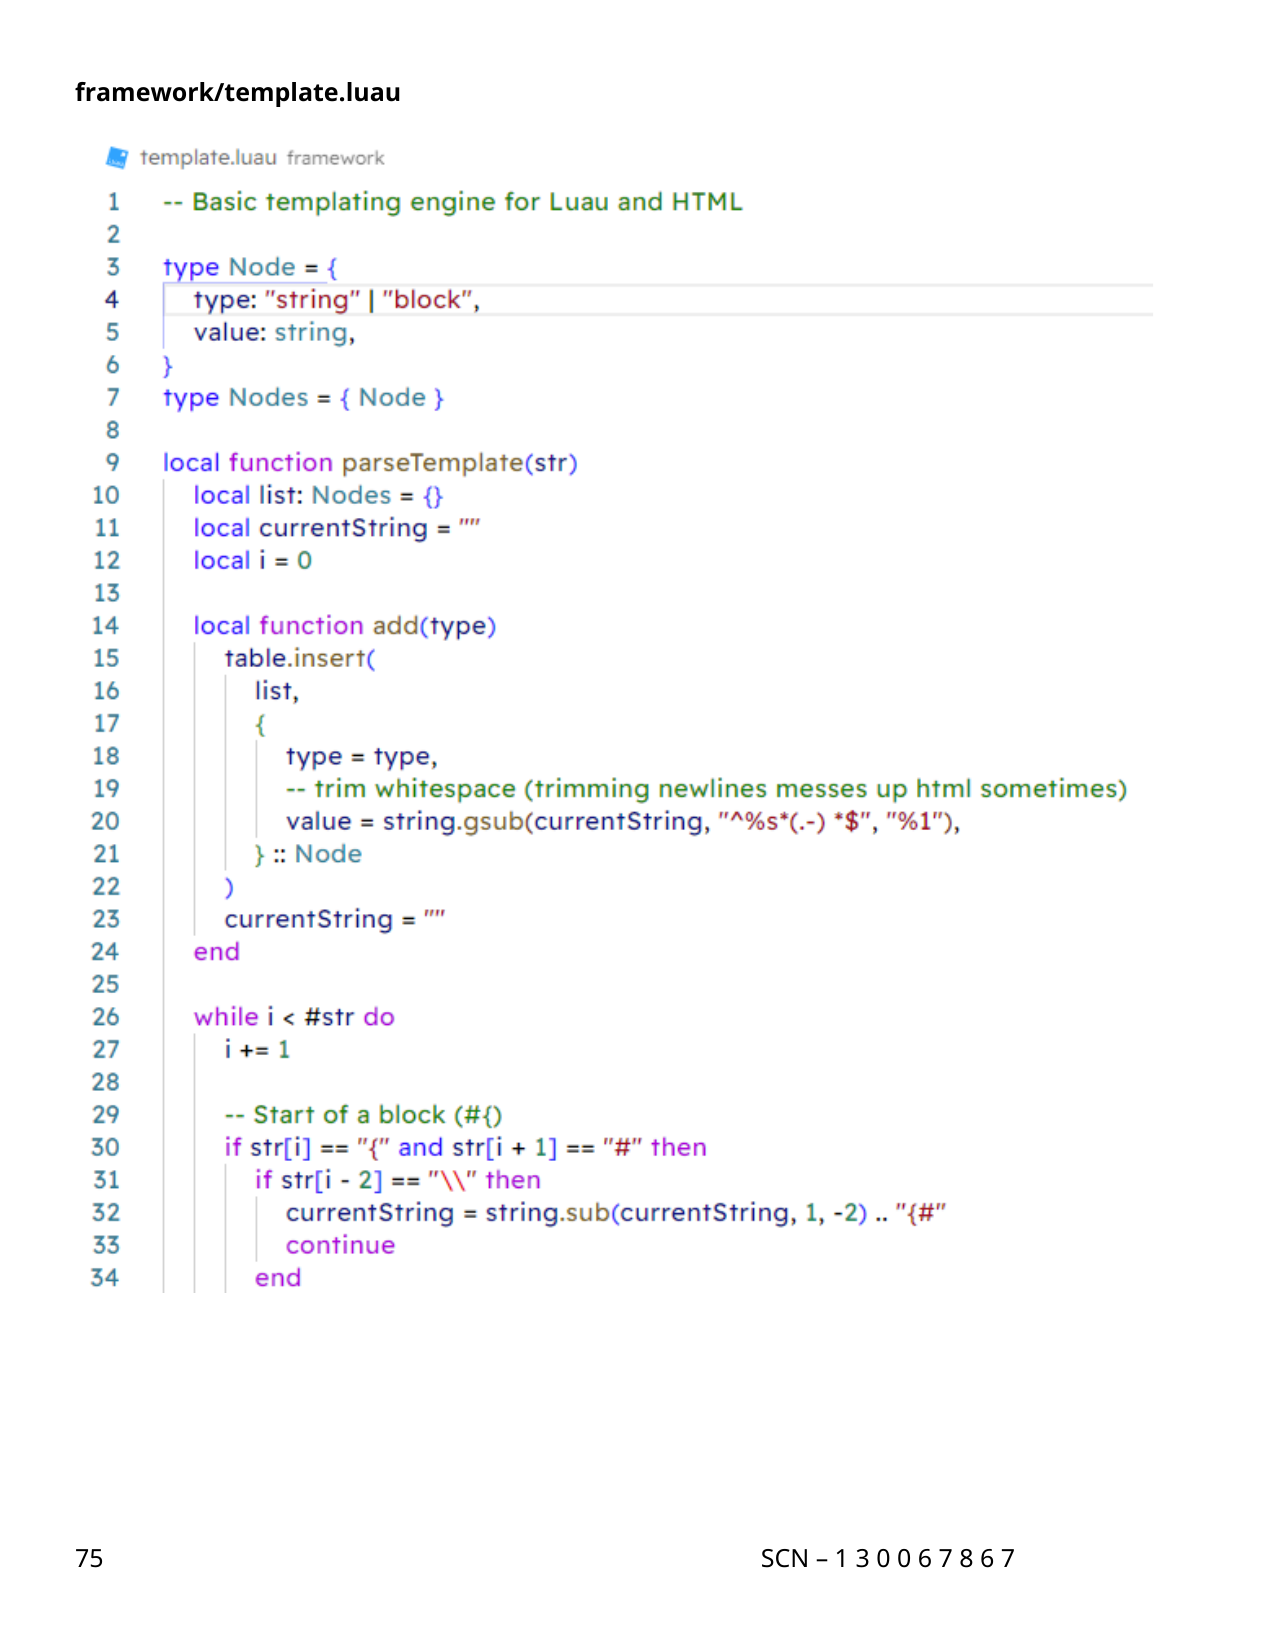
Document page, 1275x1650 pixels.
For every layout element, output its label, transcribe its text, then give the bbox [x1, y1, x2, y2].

picture [75, 130, 1154, 1293]
subtitle framework/template.luau [75, 75, 1200, 109]
